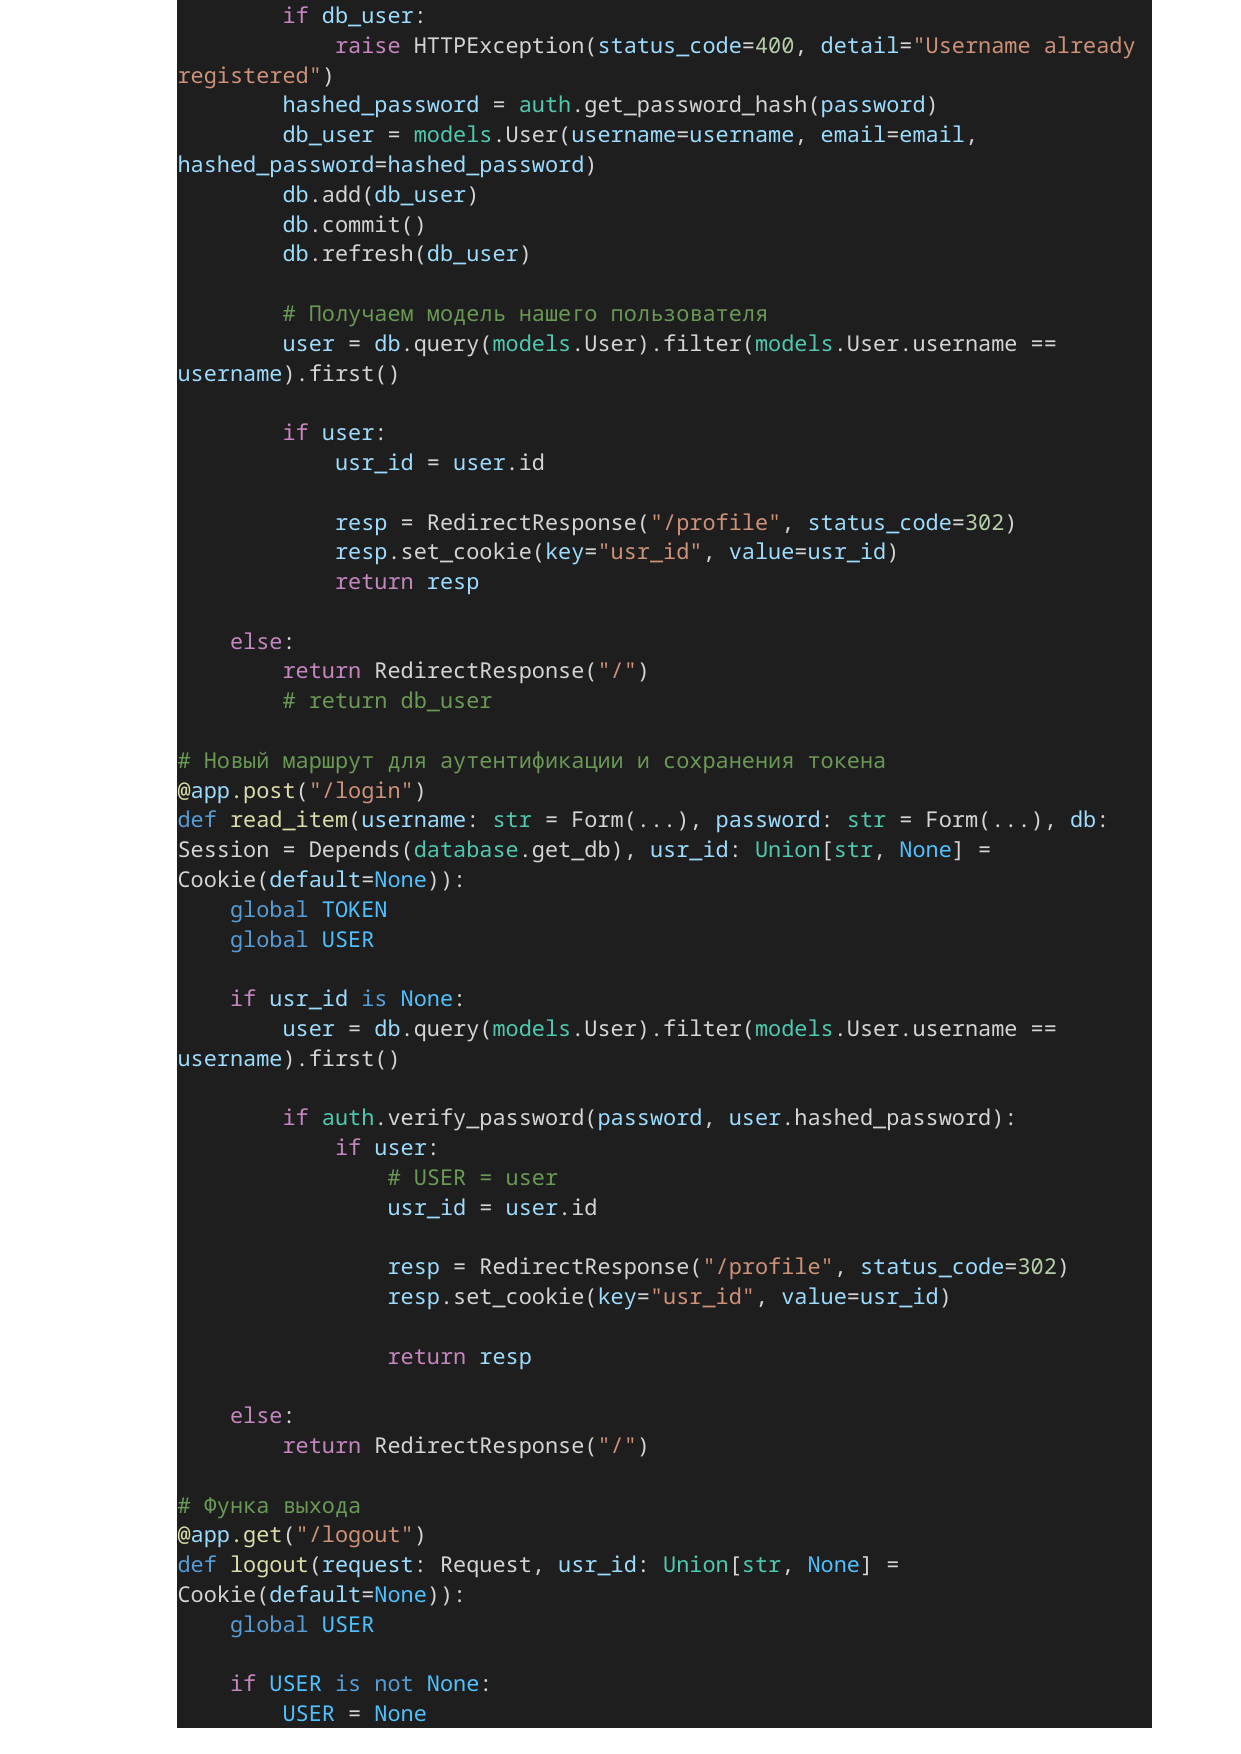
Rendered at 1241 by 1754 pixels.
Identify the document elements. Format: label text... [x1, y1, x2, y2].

text USER = None [177, 1698, 1152, 1728]
text return RedirectResponse("/") [177, 1430, 1152, 1460]
text @app.get("/logout") [177, 1519, 1152, 1549]
text # Получаем модель нашего пользователя [177, 298, 1152, 328]
text if USER is not None: [177, 1668, 1152, 1698]
text # USER = user [177, 1162, 1152, 1192]
text if user: [177, 1132, 1152, 1162]
text db_user = models.User(username=username, email=email, hashed_password=hashed_password) [177, 119, 1152, 179]
text def read_item(username: str = Form(...), password: str = Form(...), db: Session = Depends(database.get_db), usr_id: Union[str, None] = Cookie(default=None)): [177, 804, 1152, 894]
text else: [177, 626, 1152, 655]
text db.commit() [177, 208, 1152, 238]
text return resp [177, 1341, 1152, 1370]
text user = db.query(models.User).filter(models.User.username == username).first() [177, 328, 1152, 387]
text if auth.verify_password(password, user.hashed_password): [177, 1102, 1152, 1132]
text def logout(request: Request, usr_id: Union[str, None] = Cookie(default=None)): [177, 1549, 1152, 1609]
text user = db.query(models.User).filter(models.User.username == username).first() [177, 1013, 1152, 1072]
text db.add(db_user) [177, 179, 1152, 208]
text hashed_password = auth.get_password_hash(password) [177, 89, 1152, 119]
text global USER [177, 1609, 1152, 1638]
text if user: [177, 417, 1152, 447]
text resp.set_cookie(key="usr_id", value=usr_id) [177, 1281, 1152, 1311]
text resp = RedirectResponse("/profile", status_code=302) [177, 506, 1152, 536]
text return RedirectResponse("/") [177, 655, 1152, 685]
text @app.post("/login") [177, 774, 1152, 804]
text else: [177, 1400, 1152, 1430]
text # return db_user [177, 685, 1152, 715]
text # Новый маршрут для аутентификации и сохранения токена [177, 745, 1152, 774]
text if usr_id is None: [177, 983, 1152, 1013]
text resp = RedirectResponse("/profile", status_code=302) [177, 1251, 1152, 1281]
text db.refresh(db_user) [177, 238, 1152, 268]
text global TOKEN [177, 894, 1152, 923]
text resp.set_cookie(key="usr_id", value=usr_id) [177, 536, 1152, 566]
text usr_id = user.id [177, 1192, 1152, 1221]
text if db_user: [177, 0, 1152, 30]
text global USER [177, 923, 1152, 953]
text raise HTTPException(status_code=400, detail="Username already registered") [177, 30, 1152, 89]
text # Функа выхода [177, 1489, 1152, 1519]
text usr_id = user.id [177, 447, 1152, 477]
text return resp [177, 566, 1152, 596]
